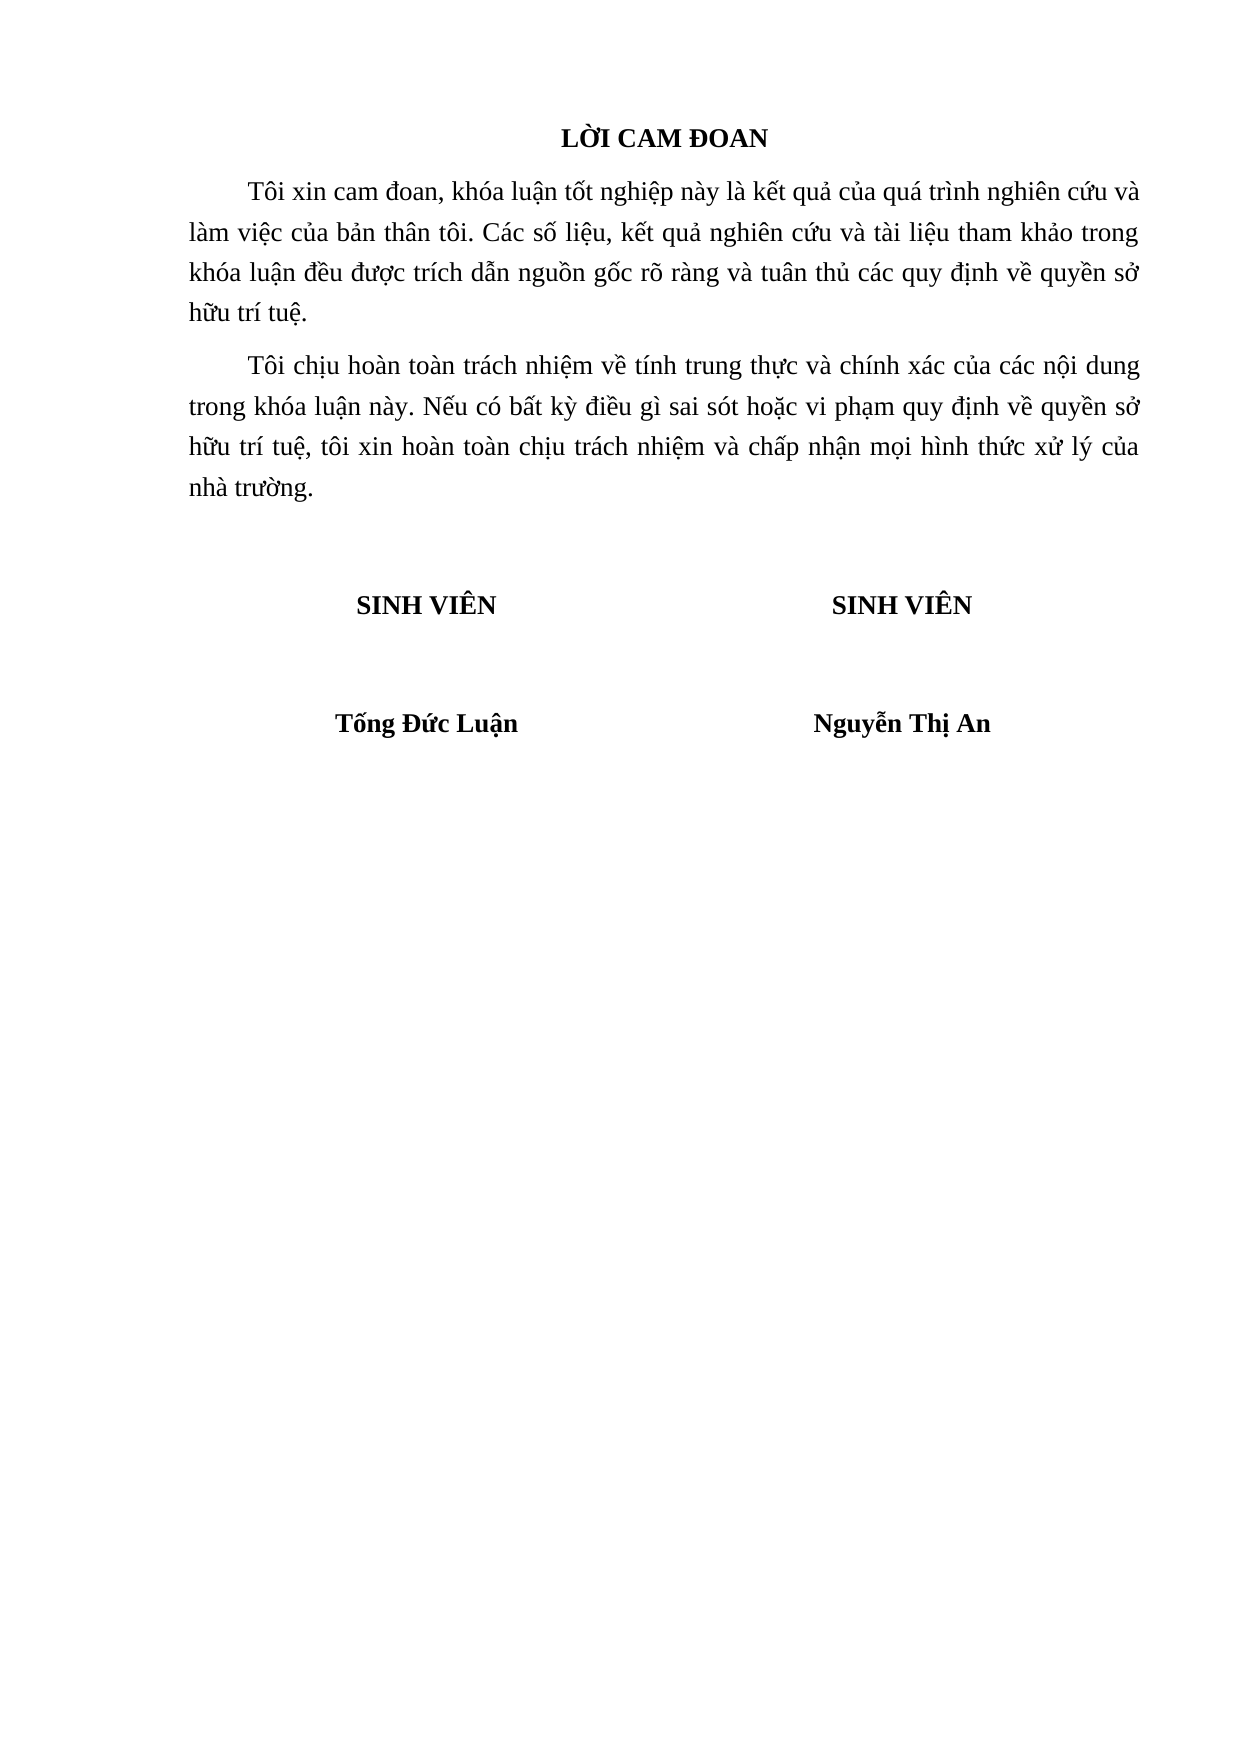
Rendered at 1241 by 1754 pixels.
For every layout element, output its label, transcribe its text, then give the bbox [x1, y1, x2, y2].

table_header LỜI CAM ĐOAN Tôi xin cam đoan, khóa luận tốt nghiệp này là kết quả của quá trình nghiên cứu và làm việc của bản thân tôi. Các số liệu, kết quả nghiên cứu và tài liệu tham khảo trong khóa luận đều được trích dẫn nguồn gốc rõ ràng và tuân thủ các quy định về quyền sở hữu trí tuệ. Tôi chịu hoàn toàn trách nhiệm về tính trung thực và chính xác của các nội dung trong khóa luận này. Nếu có bất kỳ điều gì sai sót hoặc vi phạm quy định về quyền sở hữu trí tuệ, tôi xin hoàn toàn chịu trách nhiệm và chấp nhận mọi hình thức xử lý của nhà trường. [177, 118, 1152, 846]
